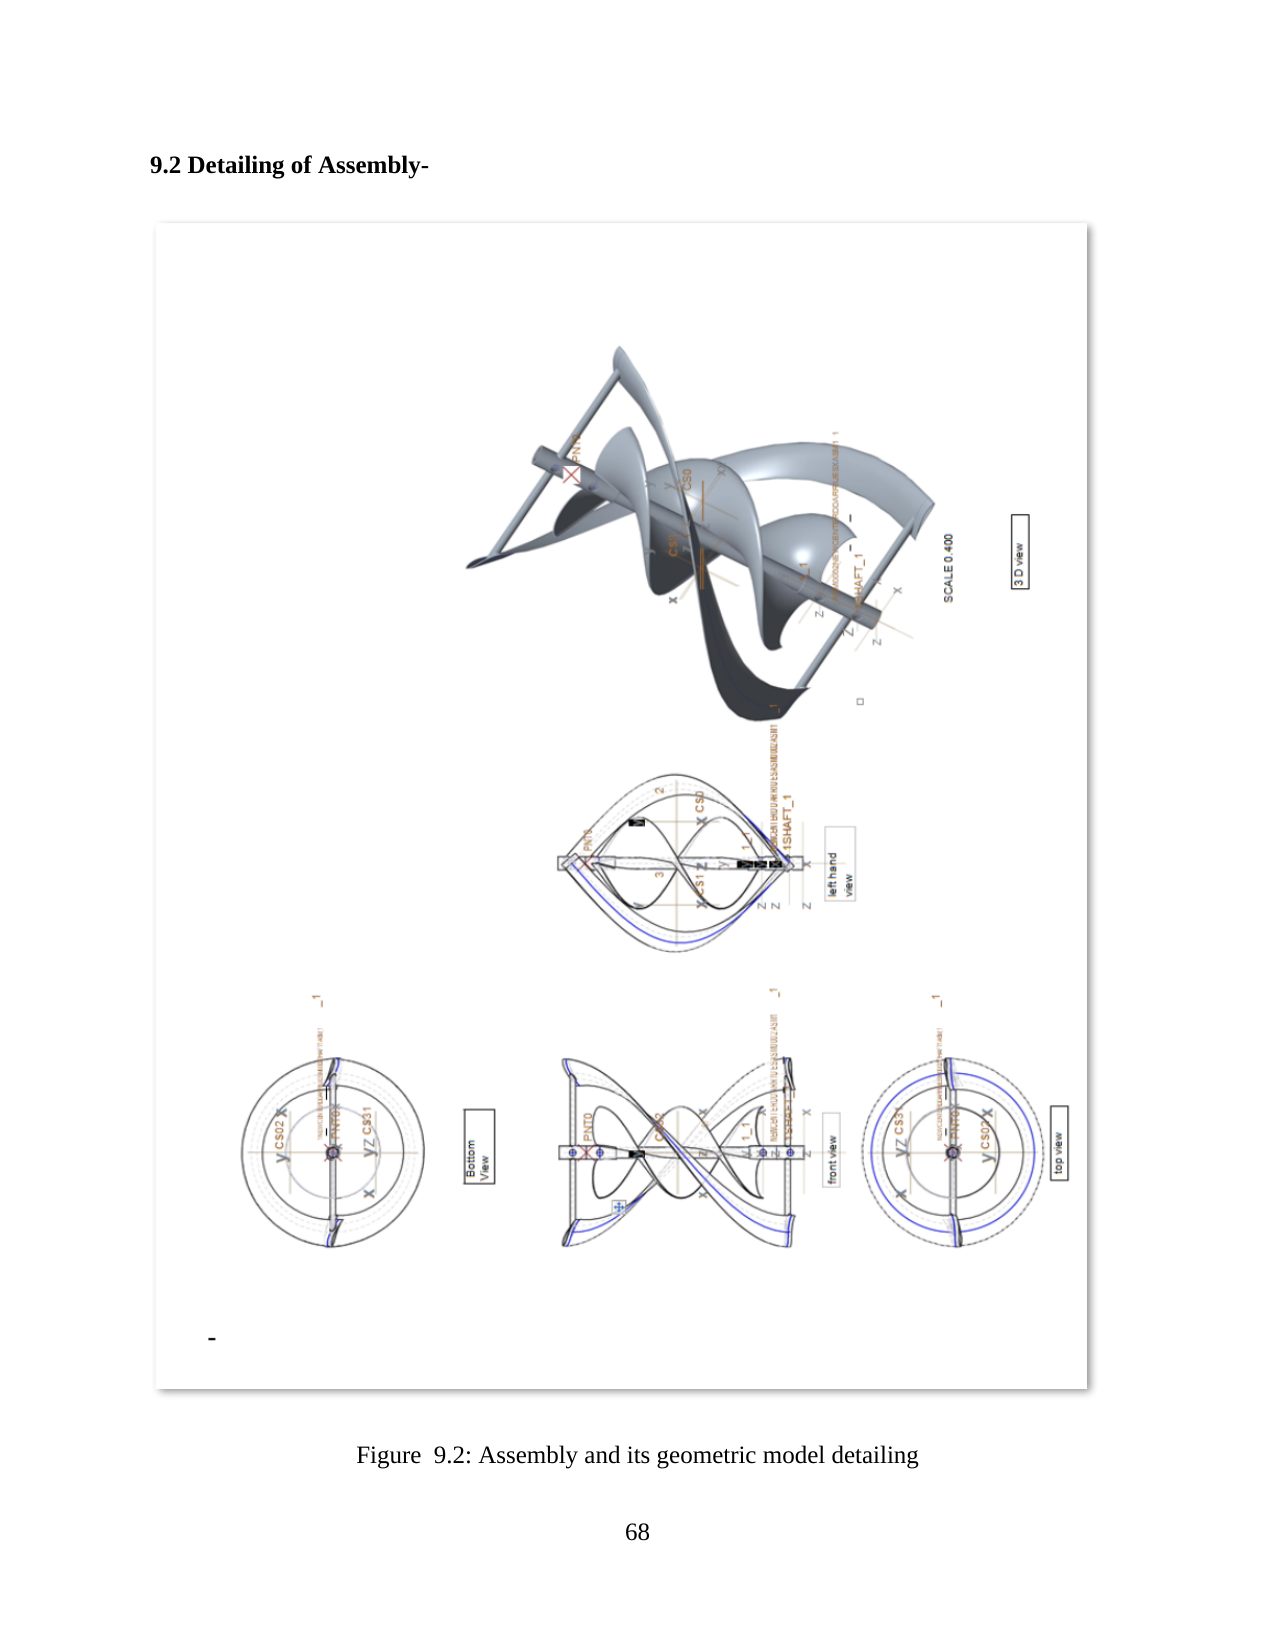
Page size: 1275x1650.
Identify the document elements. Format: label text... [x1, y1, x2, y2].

picture [156, 224, 1086, 1389]
text 9.2 Detailing of Assembly- [150, 150, 1125, 179]
text Figure 9.2: Assembly and its geometric model detailing [150, 1440, 1125, 1469]
